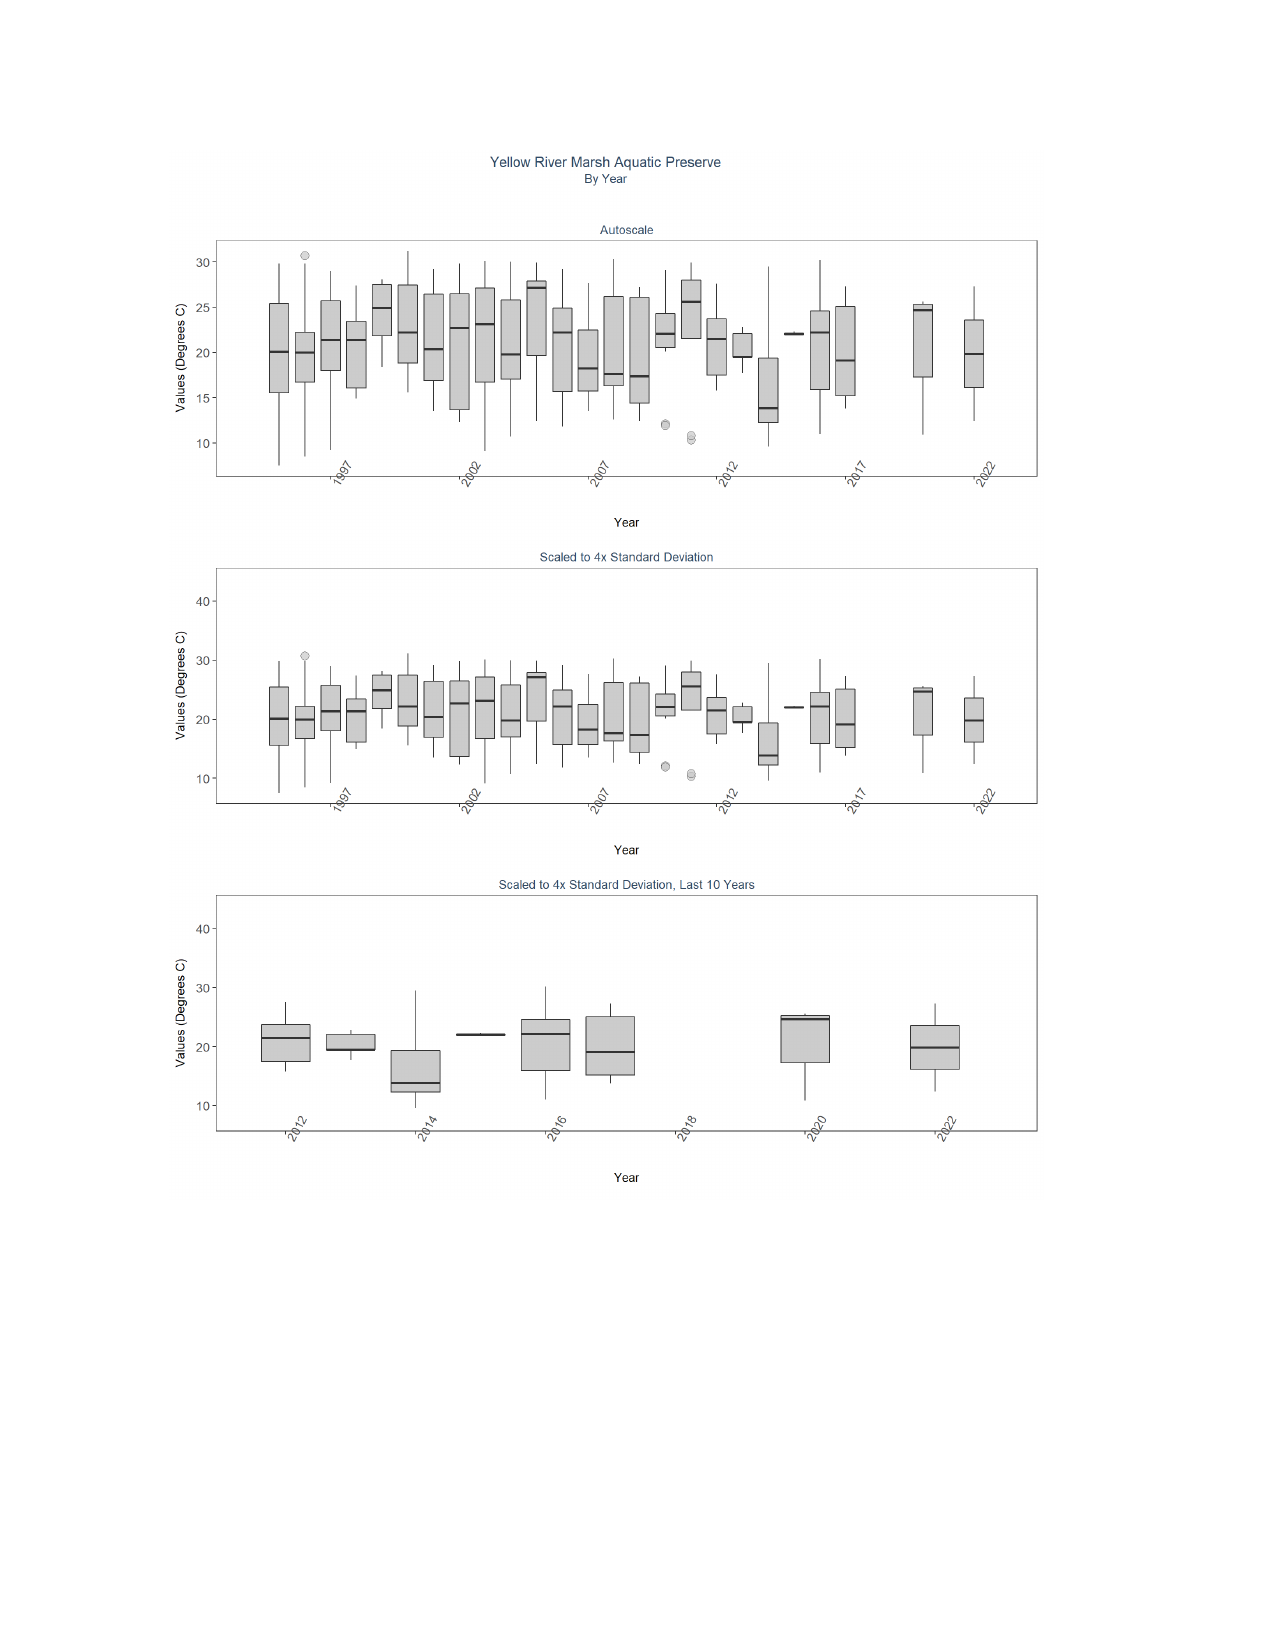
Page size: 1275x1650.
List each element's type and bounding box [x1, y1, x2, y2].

picture [168, 150, 1044, 1200]
